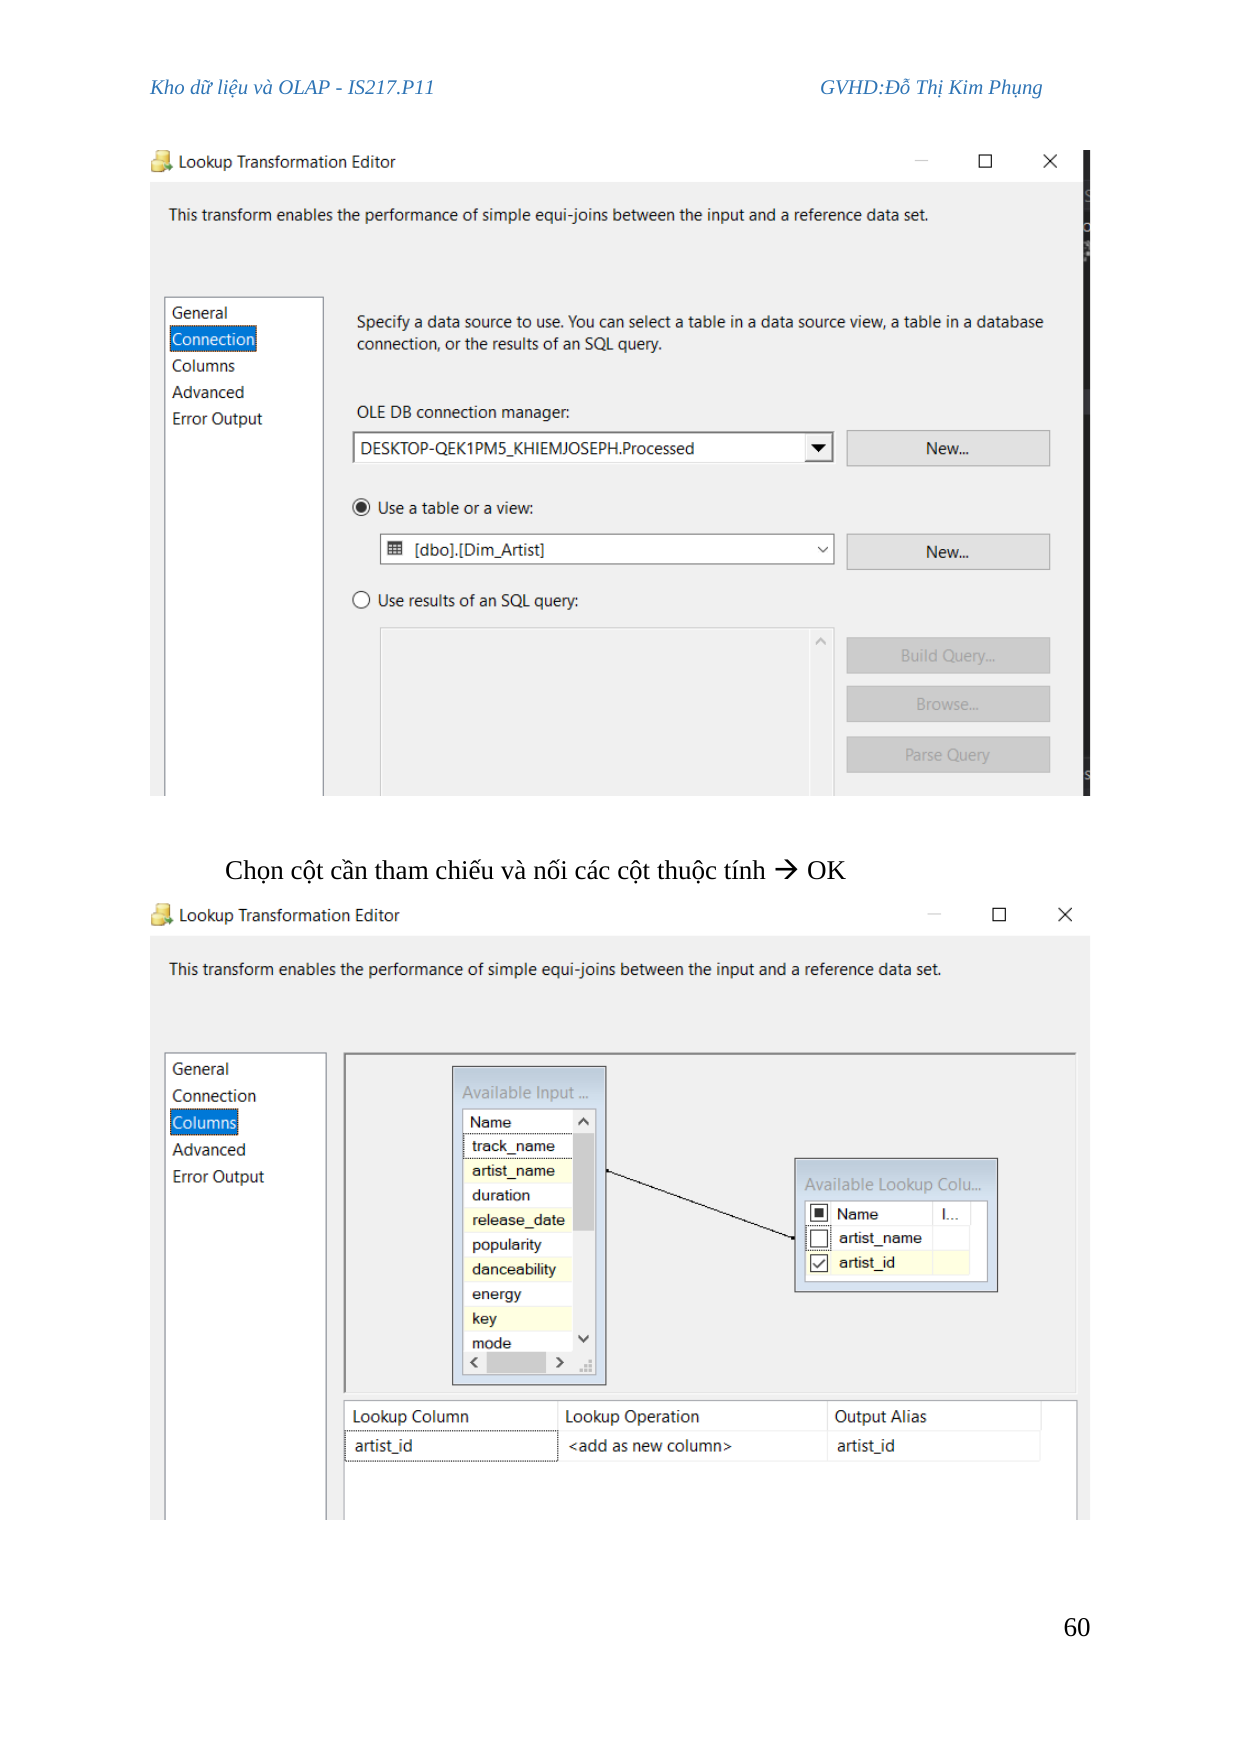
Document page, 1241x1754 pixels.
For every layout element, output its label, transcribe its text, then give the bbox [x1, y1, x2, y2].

picture [150, 901, 1091, 1520]
picture [150, 150, 1091, 796]
text Chọn cột cần tham chiếu và nối các cột thuộc tính OK [150, 854, 1090, 885]
